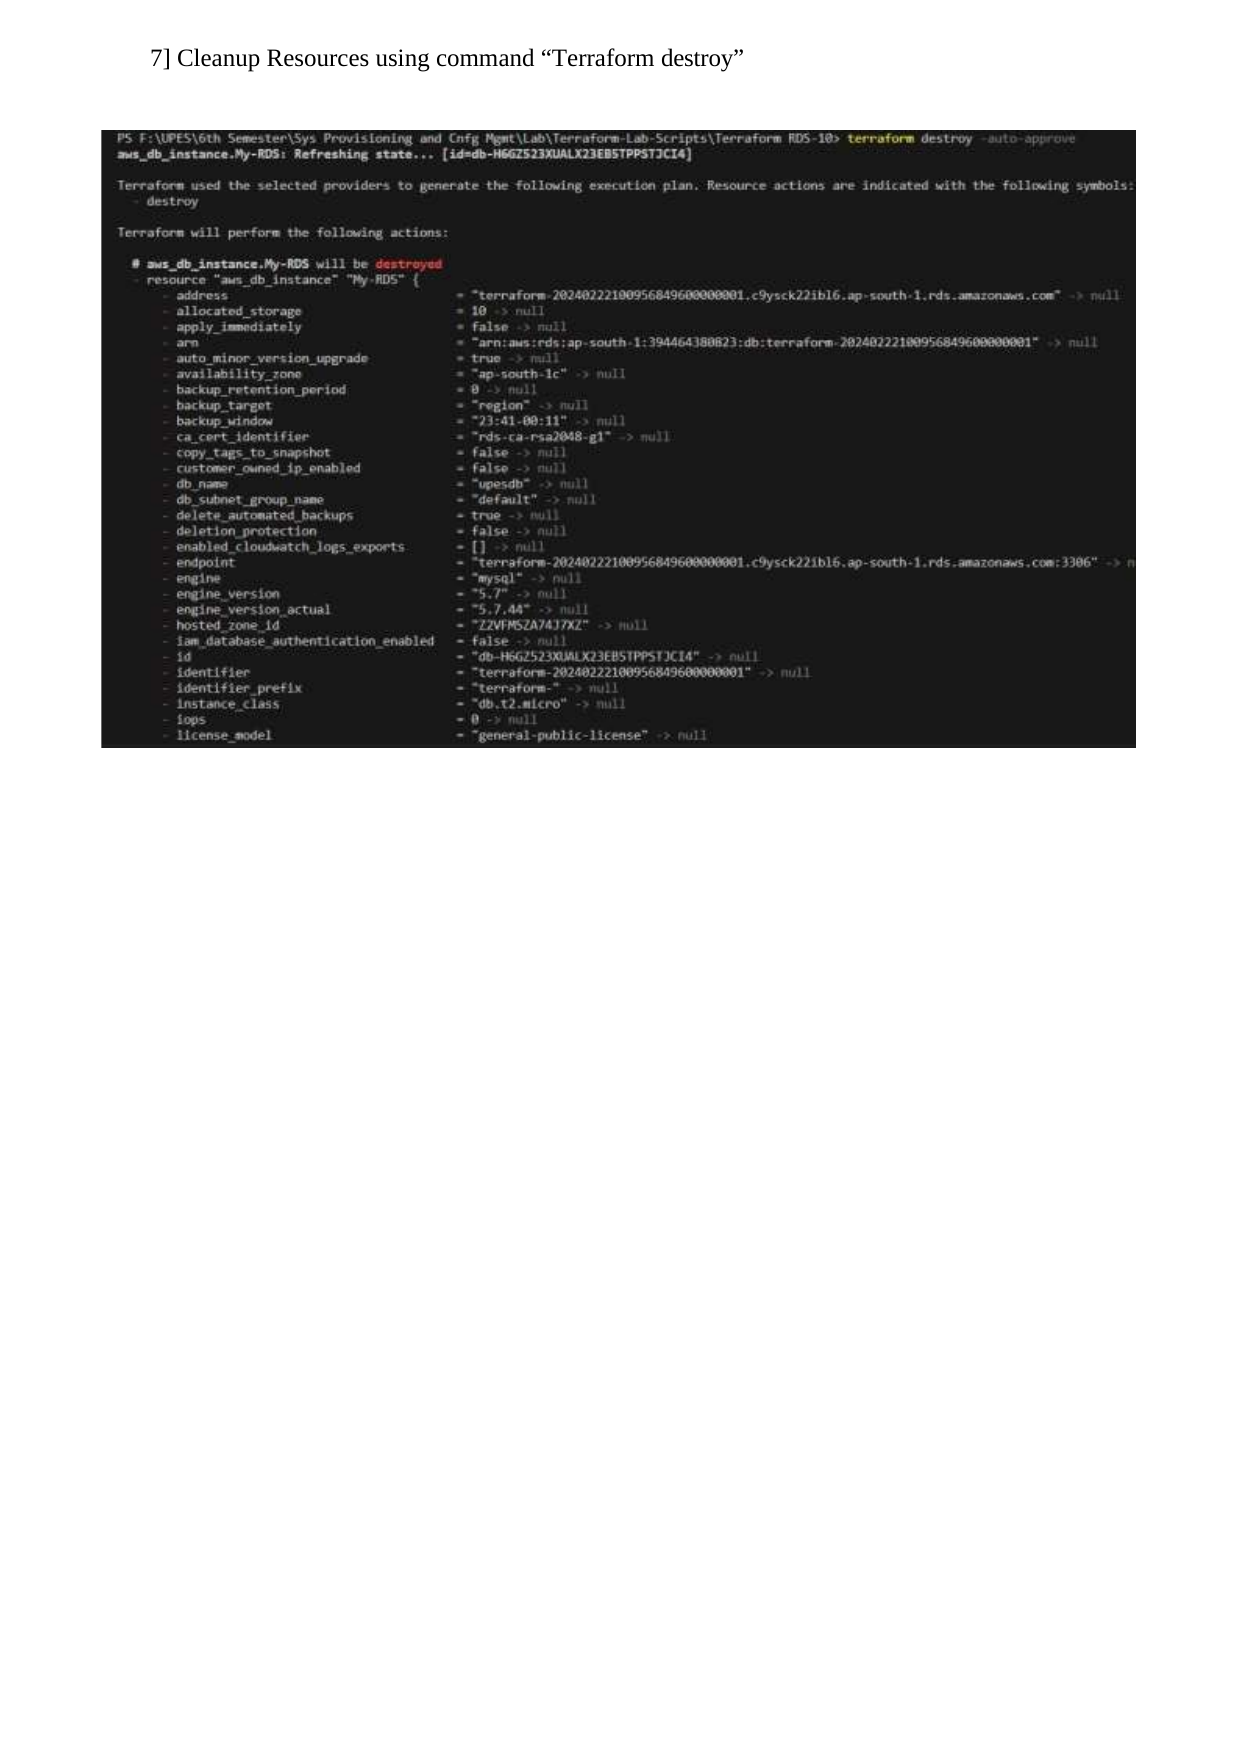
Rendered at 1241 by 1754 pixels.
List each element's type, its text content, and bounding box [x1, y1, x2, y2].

picture [101, 130, 1136, 748]
list Cleanup Resources using command “Terraform destroy” [150, 43, 1219, 72]
